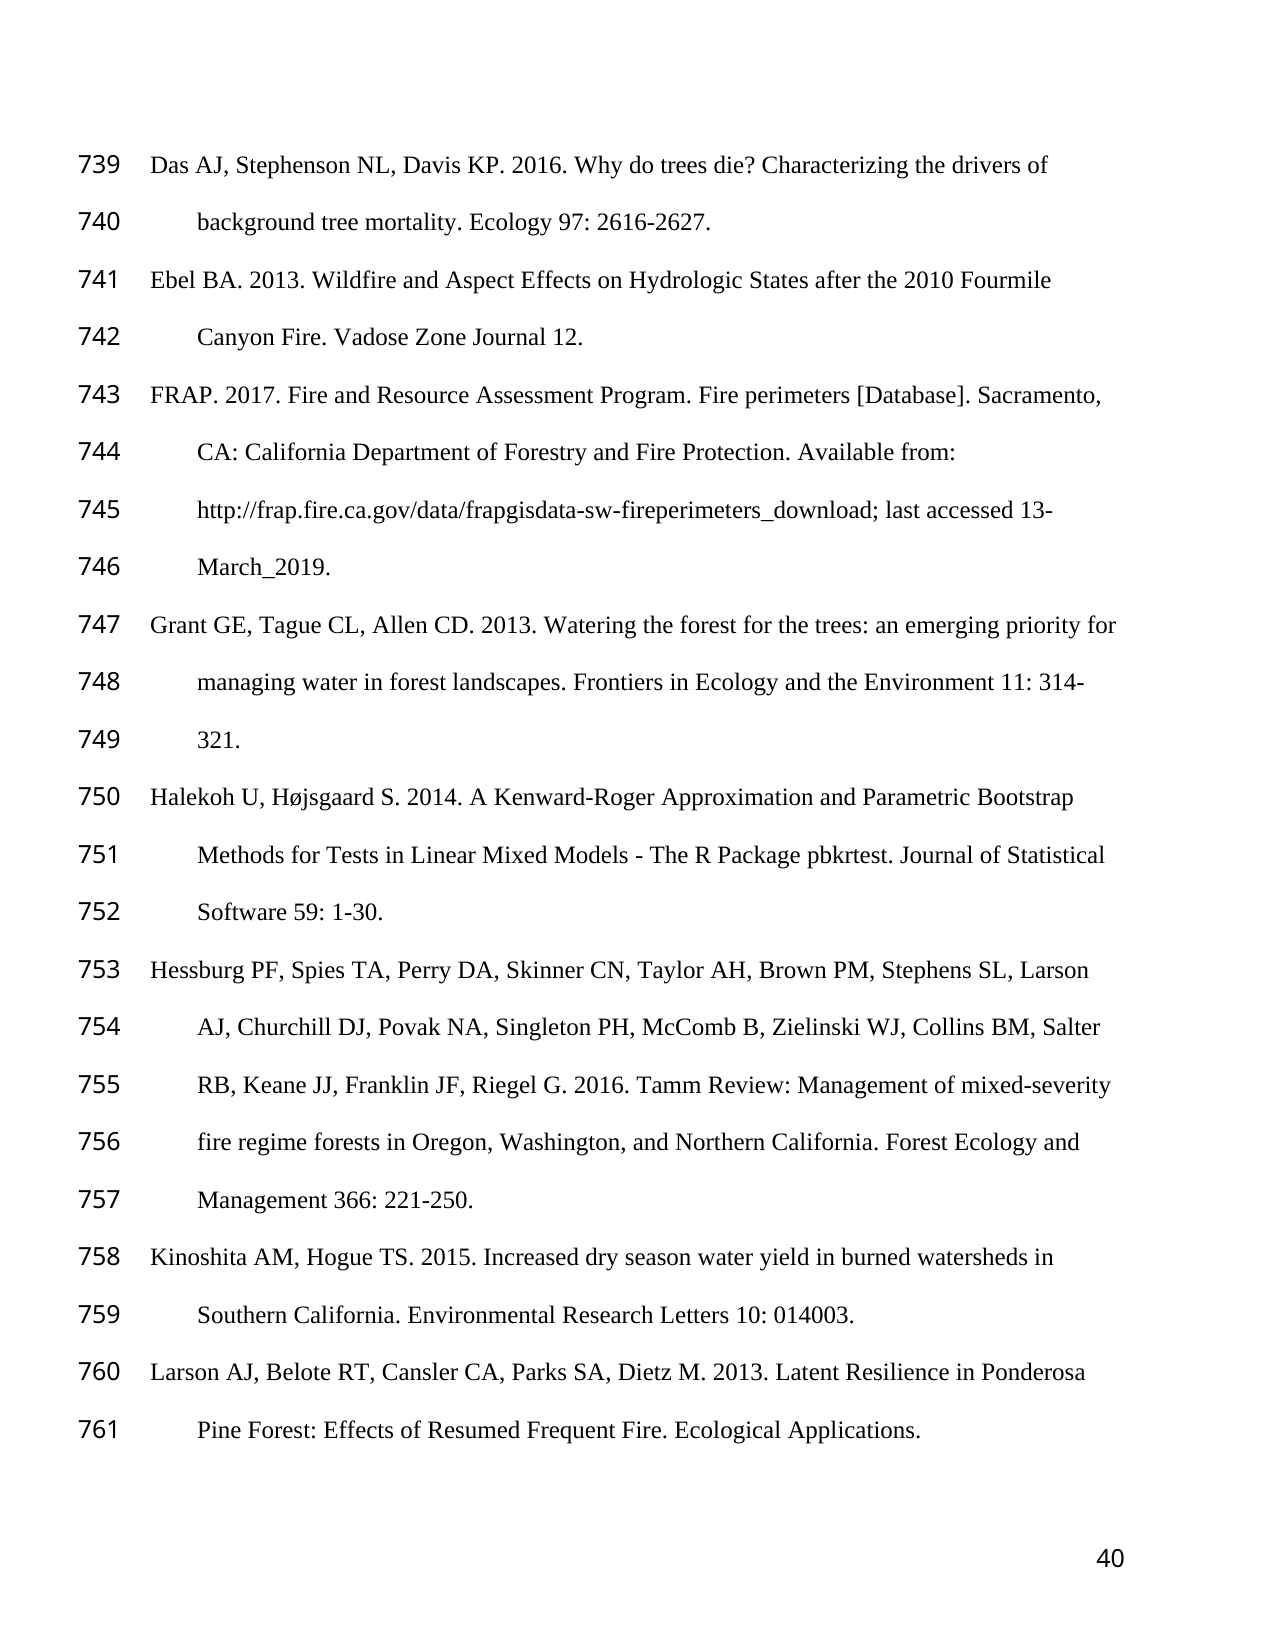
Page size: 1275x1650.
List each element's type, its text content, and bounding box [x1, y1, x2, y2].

text Hessburg PF, Spies TA, Perry DA, Skinner CN, Taylor AH, Brown PM, Stephens SL, Larson AJ, Churchill DJ, Povak NA, Singleton PH, McComb B, Zielinski WJ, Collins BM, Salter RB, Keane JJ, Franklin JF, Riegel G. 2016. Tamm Review: Management of mixed-severity fire regime forests in Oregon, Washington, and Northern California. Forest Ecology and Management 366: 221-250. [150, 955, 1125, 1214]
text Ebel BA. 2013. Wildfire and Aspect Effects on Hydrologic States after the 2010 Fourmile Canyon Fire. Vadose Zone Journal 12. [150, 265, 1125, 351]
text Kinoshita AM, Hogue TS. 2015. Increased dry season water yield in burned watersheds in Southern California. Environmental Research Letters 10: 014003. [150, 1242, 1125, 1329]
text Halekoh U, Højsgaard S. 2014. A Kenward-Roger Approximation and Parametric Bootstrap Methods for Tests in Linear Mixed Models - The R Package pbkrtest. Journal of Statistical Software 59: 1-30. [150, 782, 1125, 926]
text Das AJ, Stephenson NL, Davis KP. 2016. Why do trees die? Characterizing the drivers of background tree mortality. Ecology 97: 2616-2627. [150, 150, 1125, 236]
text Larson AJ, Belote RT, Cansler CA, Parks SA, Dietz M. 2013. Latent Resilience in Ponderosa Pine Forest: Effects of Resumed Frequent Fire. Ecological Applications. [150, 1357, 1125, 1444]
text FRAP. 2017. Fire and Resource Assessment Program. Fire perimeters [Database]. Sacramento, CA: California Department of Forestry and Fire Protection. Available from: http://frap.fire.ca.gov/data/frapgisdata-sw-fireperimeters_download; last accessed 13-March_2019. [150, 380, 1125, 581]
text Grant GE, Tague CL, Allen CD. 2013. Watering the forest for the trees: an emerging priority for managing water in forest landscapes. Frontiers in Ecology and the Environment 11: 314-321. [150, 610, 1125, 754]
